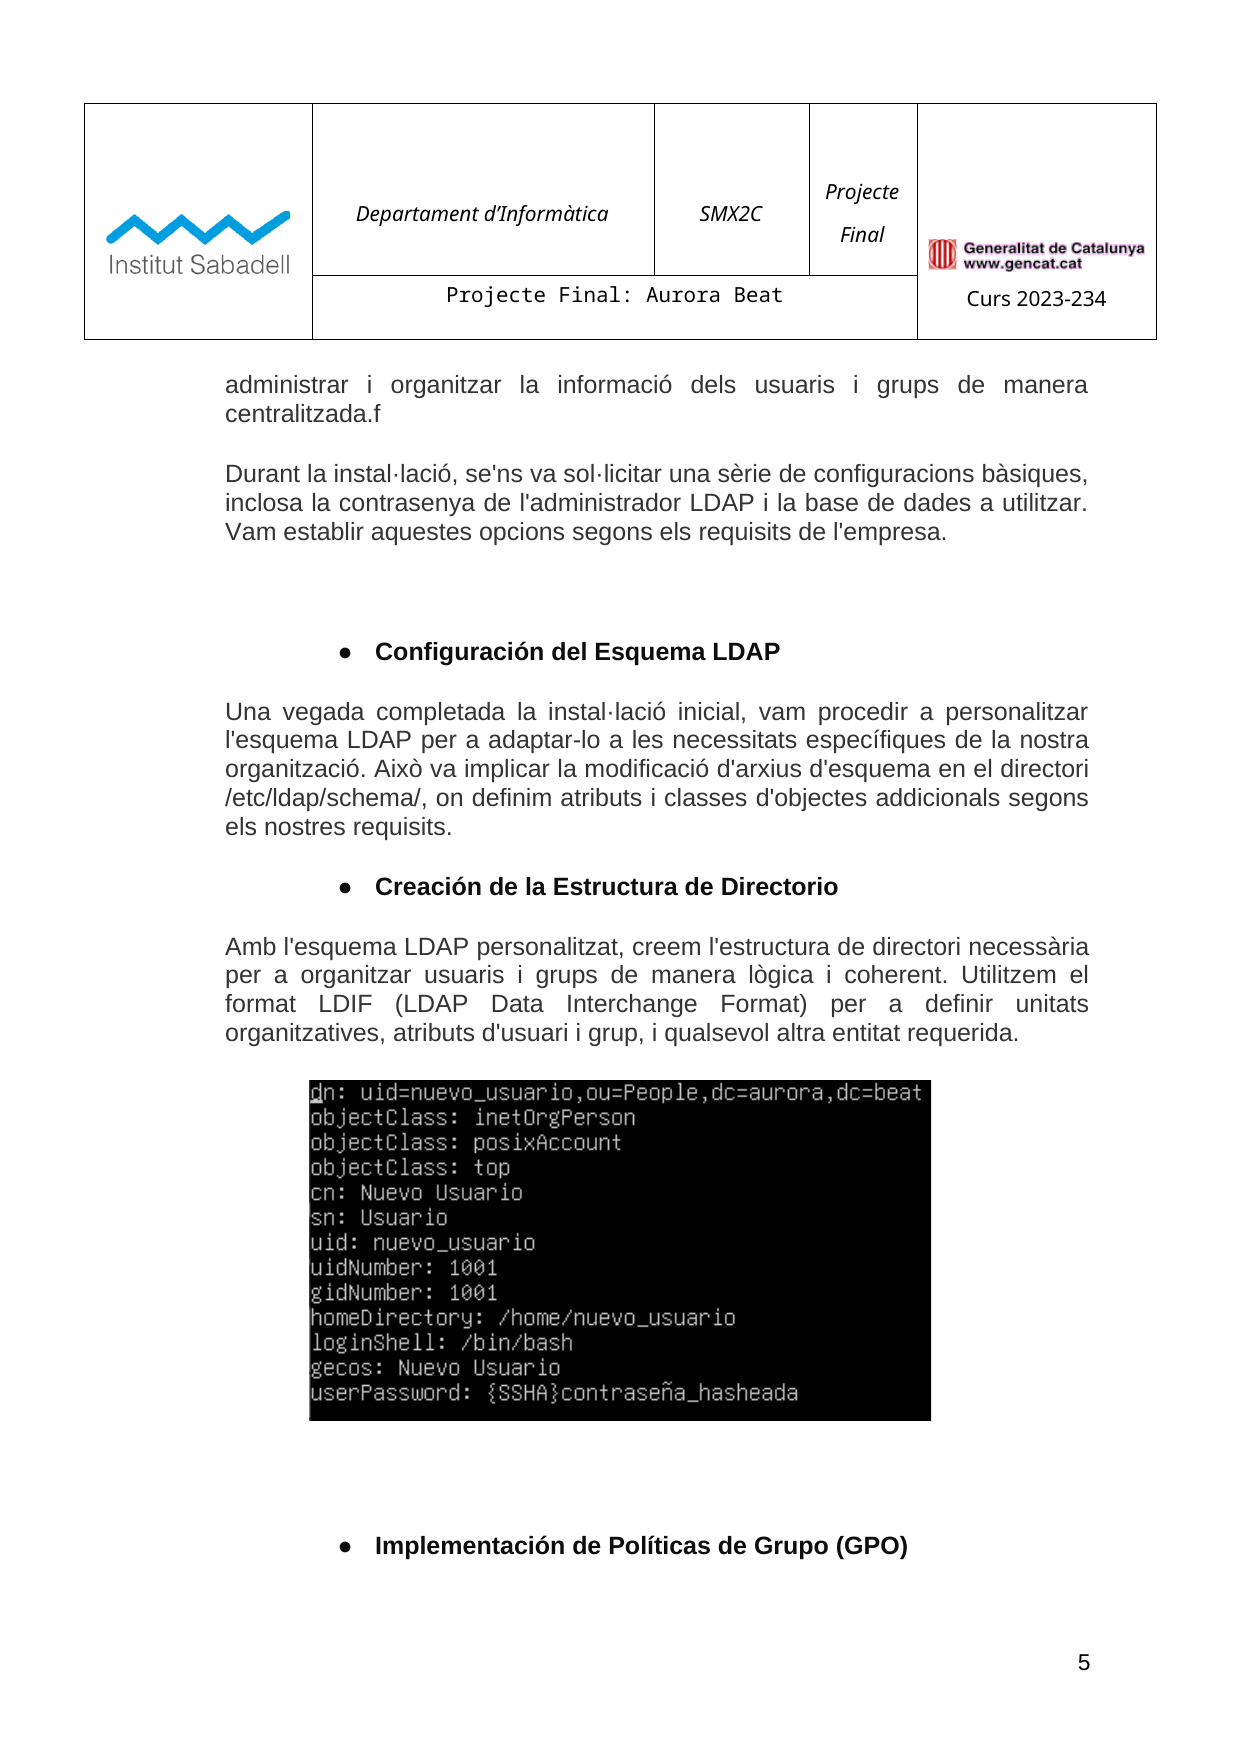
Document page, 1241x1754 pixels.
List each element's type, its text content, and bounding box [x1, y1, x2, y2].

subtitle Implementación de Políticas de Grupo (GPO) [337, 1531, 1090, 1559]
text Amb l'esquema LDAP personalitzat, creem l'estructura de directori necessària per a organitzar usuaris i grups de manera lògica i coherent. Utilitzem el format LDIF (LDAP Data Interchange Format) per a definir unitats organitzatives, atributs d'usuari i grup, i qualsevol altra entitat requerida. [225, 932, 1090, 1047]
picture [106, 220, 290, 280]
subtitle Configuración del Esquema LDAP [337, 637, 1090, 666]
subtitle Creación de la Estructura de Directorio [337, 872, 1090, 901]
picture [309, 1080, 932, 1421]
picture [928, 239, 1145, 272]
text Una vegada completada la instal·lació inicial, vam procedir a personalitzar l'esquema LDAP per a adaptar-lo a les necessitats específiques de la nostra organització. Això va implicar la modificació d'arxius d'esquema en el directori /etc/ldap/schema/, on definim atributs i classes d'objectes addicionals segons els nostres requisits. [225, 697, 1090, 841]
text Durant la instal·lació, se'ns va sol·licitar una sèrie de configuracions bàsiques, inclosa la contrasenya de l'administrador LDAP i la base de dades a utilitzar. Vam establir aquestes opcions segons els requisits de l'empresa. [225, 459, 1090, 546]
picture [106, 211, 282, 236]
